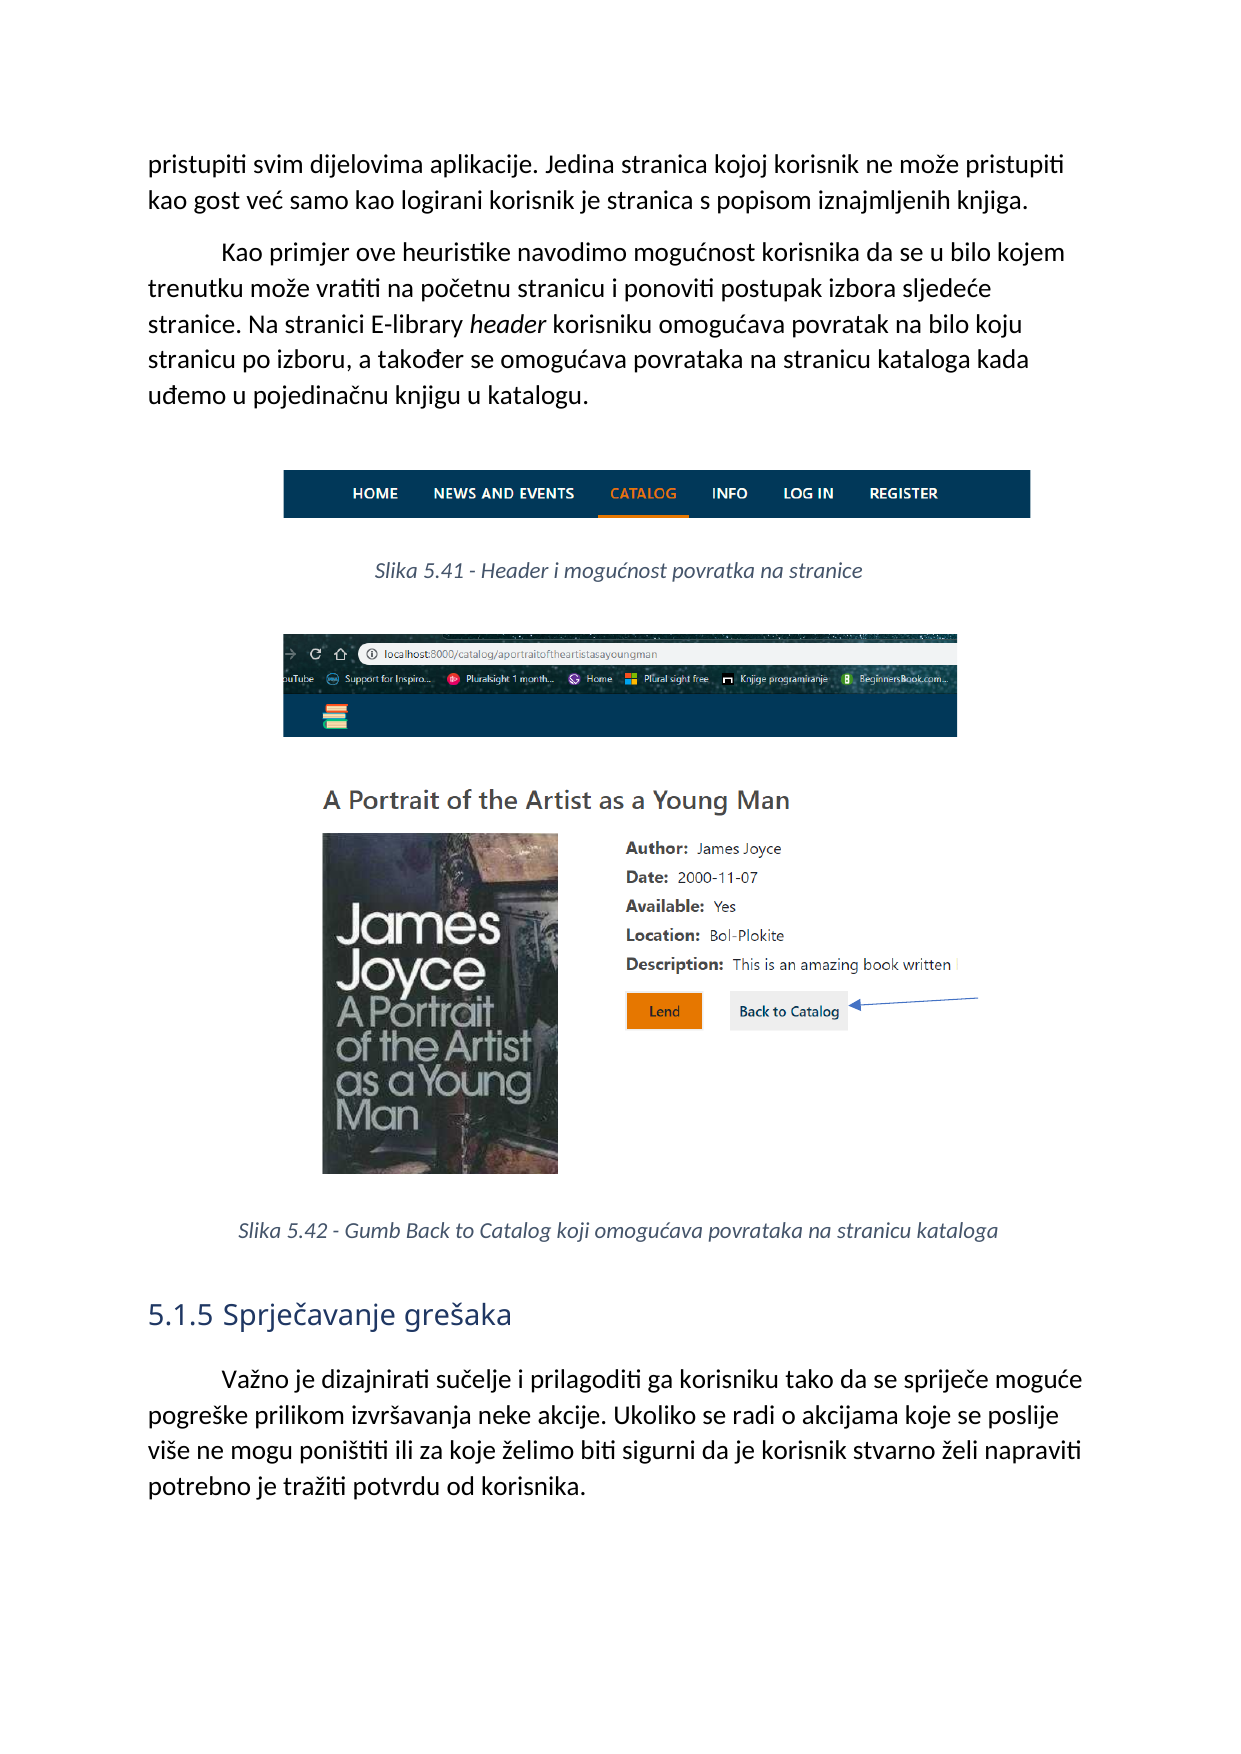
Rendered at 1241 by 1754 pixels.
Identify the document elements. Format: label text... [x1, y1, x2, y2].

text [148, 148, 1093, 216]
picture [283, 634, 958, 1198]
subtitle Sprječavanje grešaka [148, 1294, 1093, 1334]
text Kao primjer ove heuristike navodimo mogućnost korisnika da se u bilo kojem trenutku može vratiti na početnu stranicu i ponoviti postupak izbora sljedeće stranice. Na stranici E-library header korisniku omogućava povratak na bilo koju stranicu po izboru, a također se omogućava povrataka na stranicu kataloga kada uđemo u pojedinačnu knjigu u katalogu. [148, 236, 1093, 411]
text Važno je dizajnirati sučelje i prilagoditi ga korisniku tako da se spriječe moguće pogreške prilikom izvršavanja neke akcije. Ukoliko se radi o akcijama koje se poslije više ne mogu poništiti ili za koje želimo biti sigurni da je korisnik stvarno želi napraviti potrebno je tražiti potvrdu od korisnika. [148, 1362, 1093, 1502]
picture [283, 470, 1031, 538]
